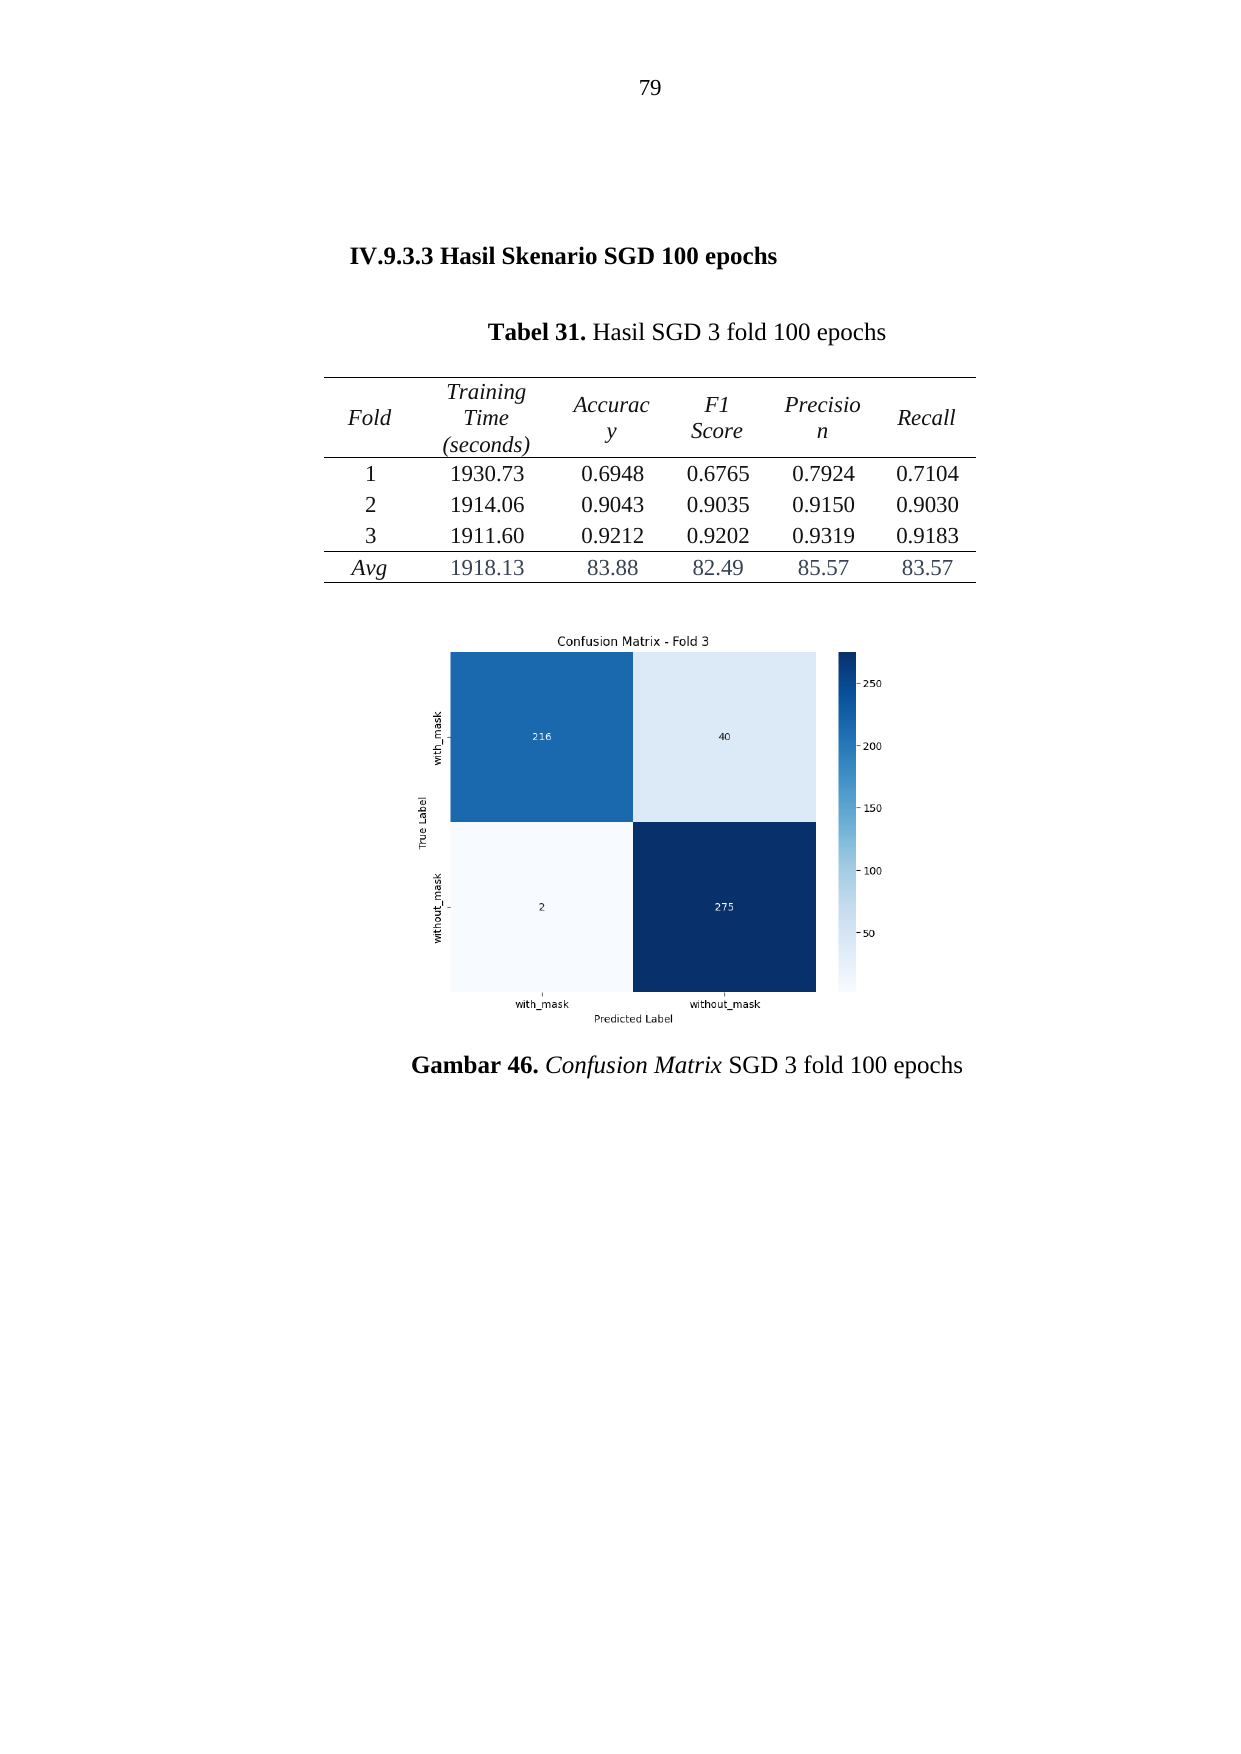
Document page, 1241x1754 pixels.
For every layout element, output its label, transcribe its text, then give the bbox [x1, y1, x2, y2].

table_cell 82.49 [668, 552, 768, 582]
table_cell 3 [324, 520, 417, 551]
table_header Training Time (seconds) [417, 378, 557, 457]
table_cell 83.57 [879, 552, 976, 582]
picture [411, 628, 889, 1031]
table_cell 1911.60 [417, 520, 557, 551]
table_header F1 Score [668, 378, 768, 457]
table_cell 0.9150 [768, 488, 879, 519]
table_cell 0.9212 [558, 520, 668, 551]
table_cell 0.7924 [768, 458, 879, 488]
table_cell 0.9319 [768, 520, 879, 551]
text Tabel 31. Hasil SGD 3 fold 100 epochs [311, 317, 1063, 346]
table_cell 0.9202 [668, 520, 768, 551]
table_cell 1918.13 [417, 552, 557, 582]
table_cell 0.9043 [558, 488, 668, 519]
table_header Accuracy [558, 378, 668, 457]
subtitle Hasil Skenario SGD 100 epochs [312, 241, 1063, 270]
table_cell 0.9030 [879, 488, 976, 519]
table_cell Avg [324, 552, 417, 582]
table_cell 1 [324, 458, 417, 488]
table_cell 1930.73 [417, 458, 557, 488]
table_cell 2 [324, 488, 417, 519]
table_cell 0.6765 [668, 458, 768, 488]
table_cell 0.9035 [668, 488, 768, 519]
table_cell 1914.06 [417, 488, 557, 519]
table_header Precision [768, 378, 879, 457]
table_cell 0.9183 [879, 520, 976, 551]
table_cell 0.7104 [879, 458, 976, 488]
table_header Recall [879, 378, 976, 457]
table_cell 83.88 [558, 552, 668, 582]
table_header Fold [324, 378, 417, 457]
table_cell 85.57 [768, 552, 879, 582]
table_cell 0.6948 [558, 458, 668, 488]
